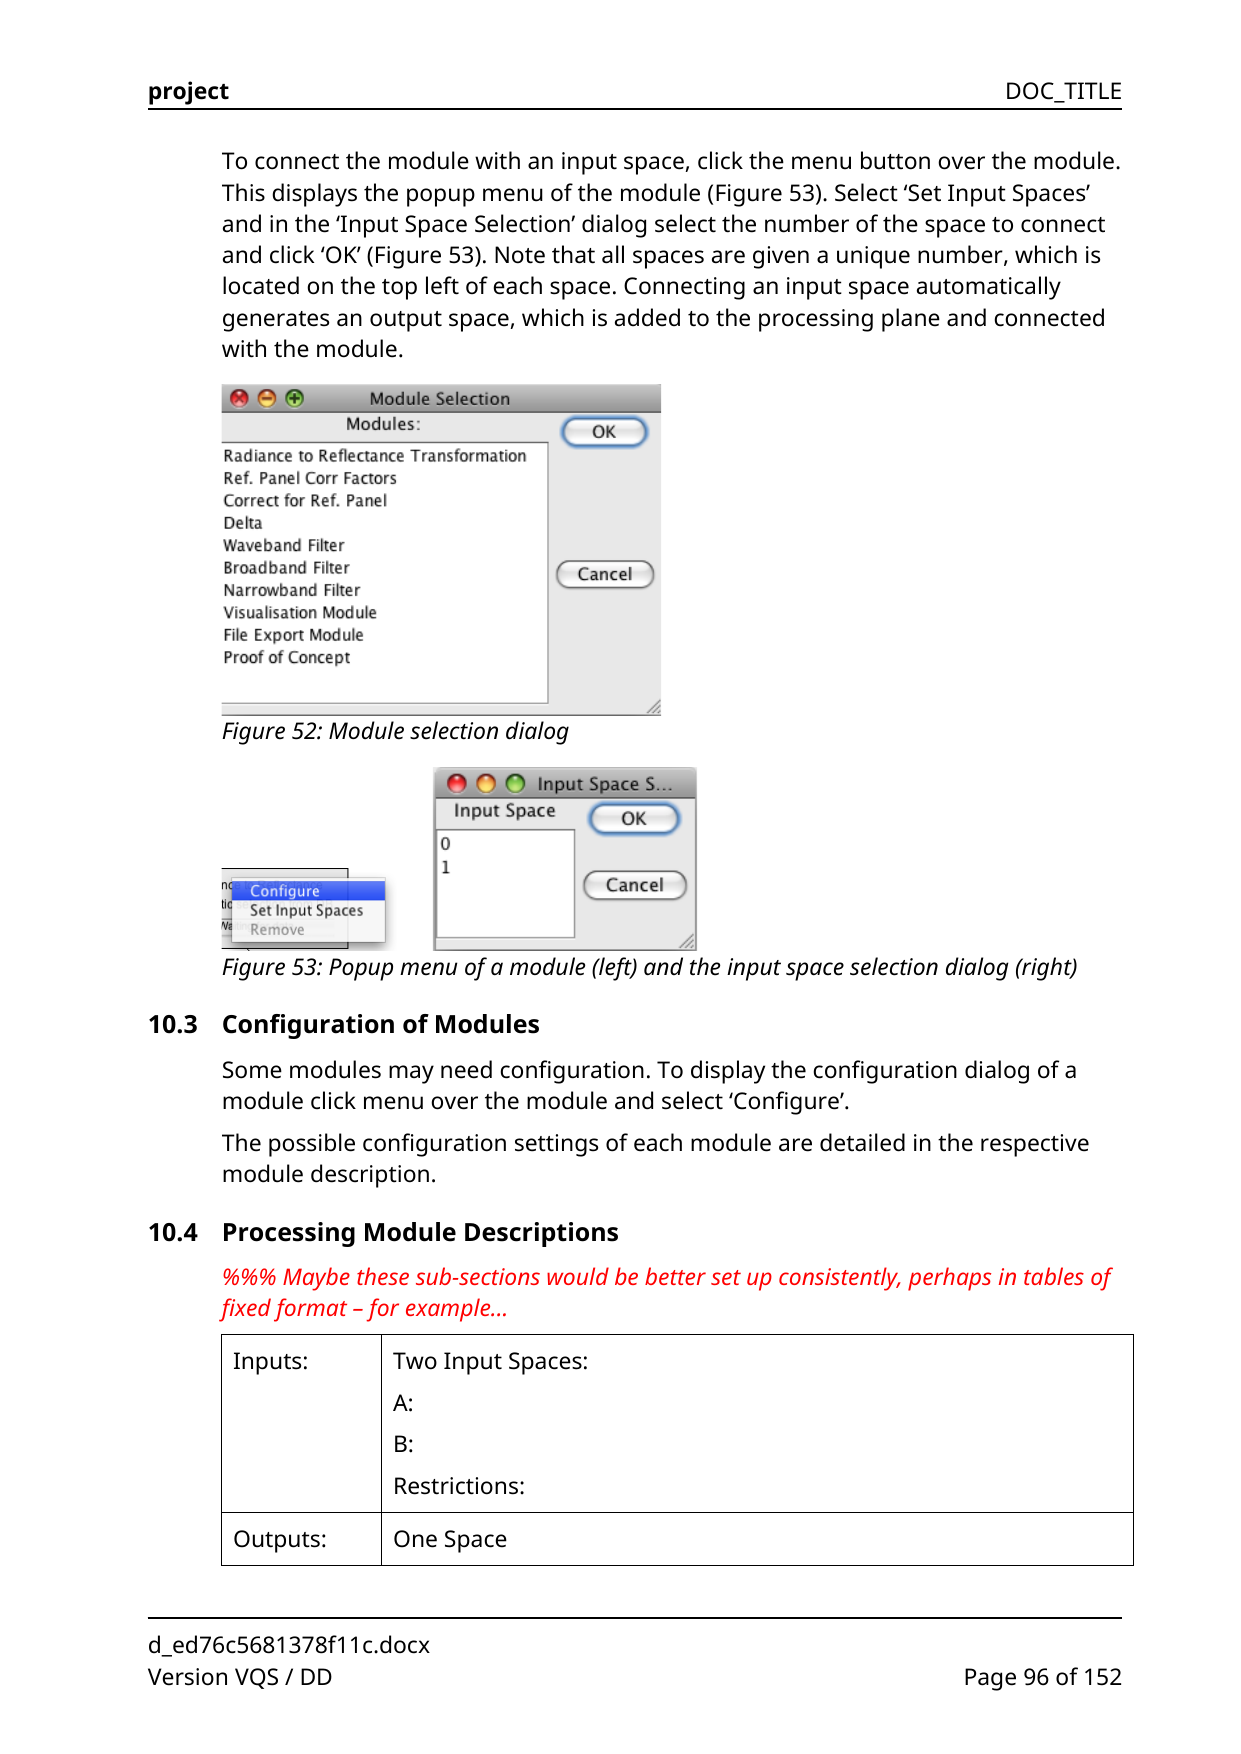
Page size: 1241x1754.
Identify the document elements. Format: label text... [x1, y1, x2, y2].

subtitle Processing Module Descriptions [148, 1214, 1122, 1248]
text Some modules may need configuration. To display the configuration dialog of a module click menu over the module and select ‘Configure’. [222, 1054, 1122, 1116]
subtitle Configuration of Modules [148, 1007, 1122, 1041]
table_header Two Input Spaces: A: B: Restrictions: [382, 1335, 1133, 1512]
picture [221, 867, 398, 951]
picture [221, 384, 662, 716]
text The possible configuration settings of each module are detailed in the respective module description. [222, 1127, 1122, 1189]
table_cell Outputs: [222, 1513, 381, 1565]
table_cell One Space [382, 1513, 1133, 1565]
text %%% Maybe these sub-sections would be better set up consistently, perhaps in tables of fixed format – for example... [222, 1261, 1122, 1323]
table_header Inputs: [222, 1335, 381, 1512]
picture [432, 767, 698, 951]
